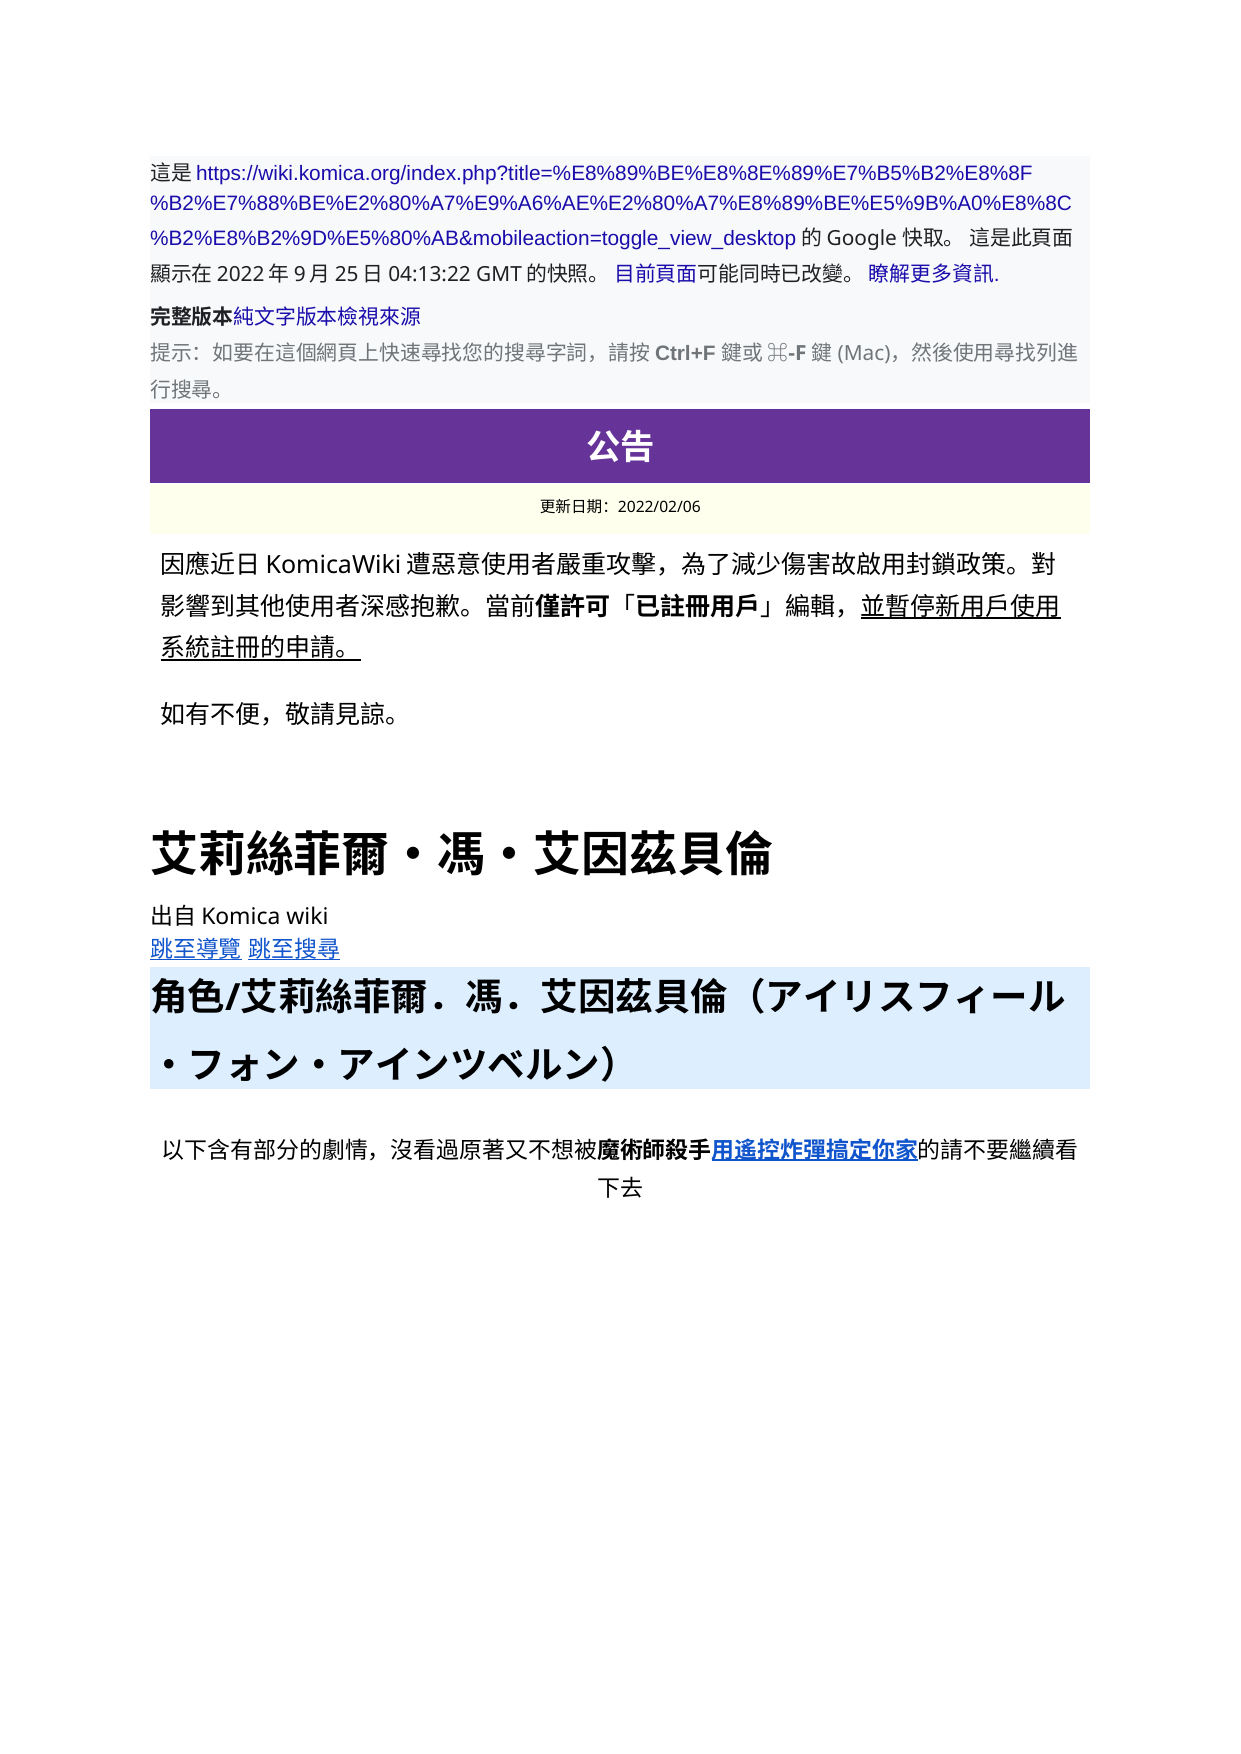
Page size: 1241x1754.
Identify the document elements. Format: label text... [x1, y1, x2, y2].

table_cell 更新日期：2022/02/06 [150, 484, 1090, 534]
text 跳至導覽 跳至搜尋 [150, 936, 1090, 963]
table_header 公告 [150, 409, 1090, 483]
text 完整版本純文字版本檢視來源 [150, 300, 1090, 330]
text 出自 Komica wiki [150, 898, 1090, 931]
text 角色/艾莉絲菲爾．馮．艾因茲貝倫（アイリスフィール・フォン・アインツベルン） [150, 967, 1090, 1089]
text 提示：如要在這個網頁上快速尋找您的搜尋字詞，請按 Ctrl+F 鍵或 ⌘-F 鍵 (Mac)，然後使用尋找列進行搜尋。 [150, 336, 1090, 403]
text 這是https://wiki.komica.org/index.php?title=%E8%89%BE%E8%8E%89%E7%B5%B2%E8%8F%B2%E7%88%BE%E2%80%A7%E9%A6%AE%E2%80%A7%E8%89%BE%E5%9B%A0%E8%8C%B2%E8%B2%9D%E5%80%AB&mobileaction=toggle_view_desktop的 Google 快取。 這是此頁面顯示在2022年9月25日 04:13:22 GMT的快照。 目前頁面可能同時已改變。 瞭解更多資訊. [150, 156, 1090, 288]
subtitle 艾莉絲菲爾‧馮‧艾因茲貝倫 [150, 816, 1090, 886]
table_cell 因應近日KomicaWiki遭惡意使用者嚴重攻擊，為了減少傷害故啟用封鎖政策。對影響到其他使用者深感抱歉。當前僅許可「已註冊用戶」編輯，並暫停新用戶使用系統註冊的申請。 如有不便，敬請見諒。 [150, 534, 1090, 766]
table_header 以下含有部分的劇情，沒看過原著又不想被魔術師殺手用遙控炸彈搞定你家的請不要繼續看下去 [150, 1121, 1089, 1217]
